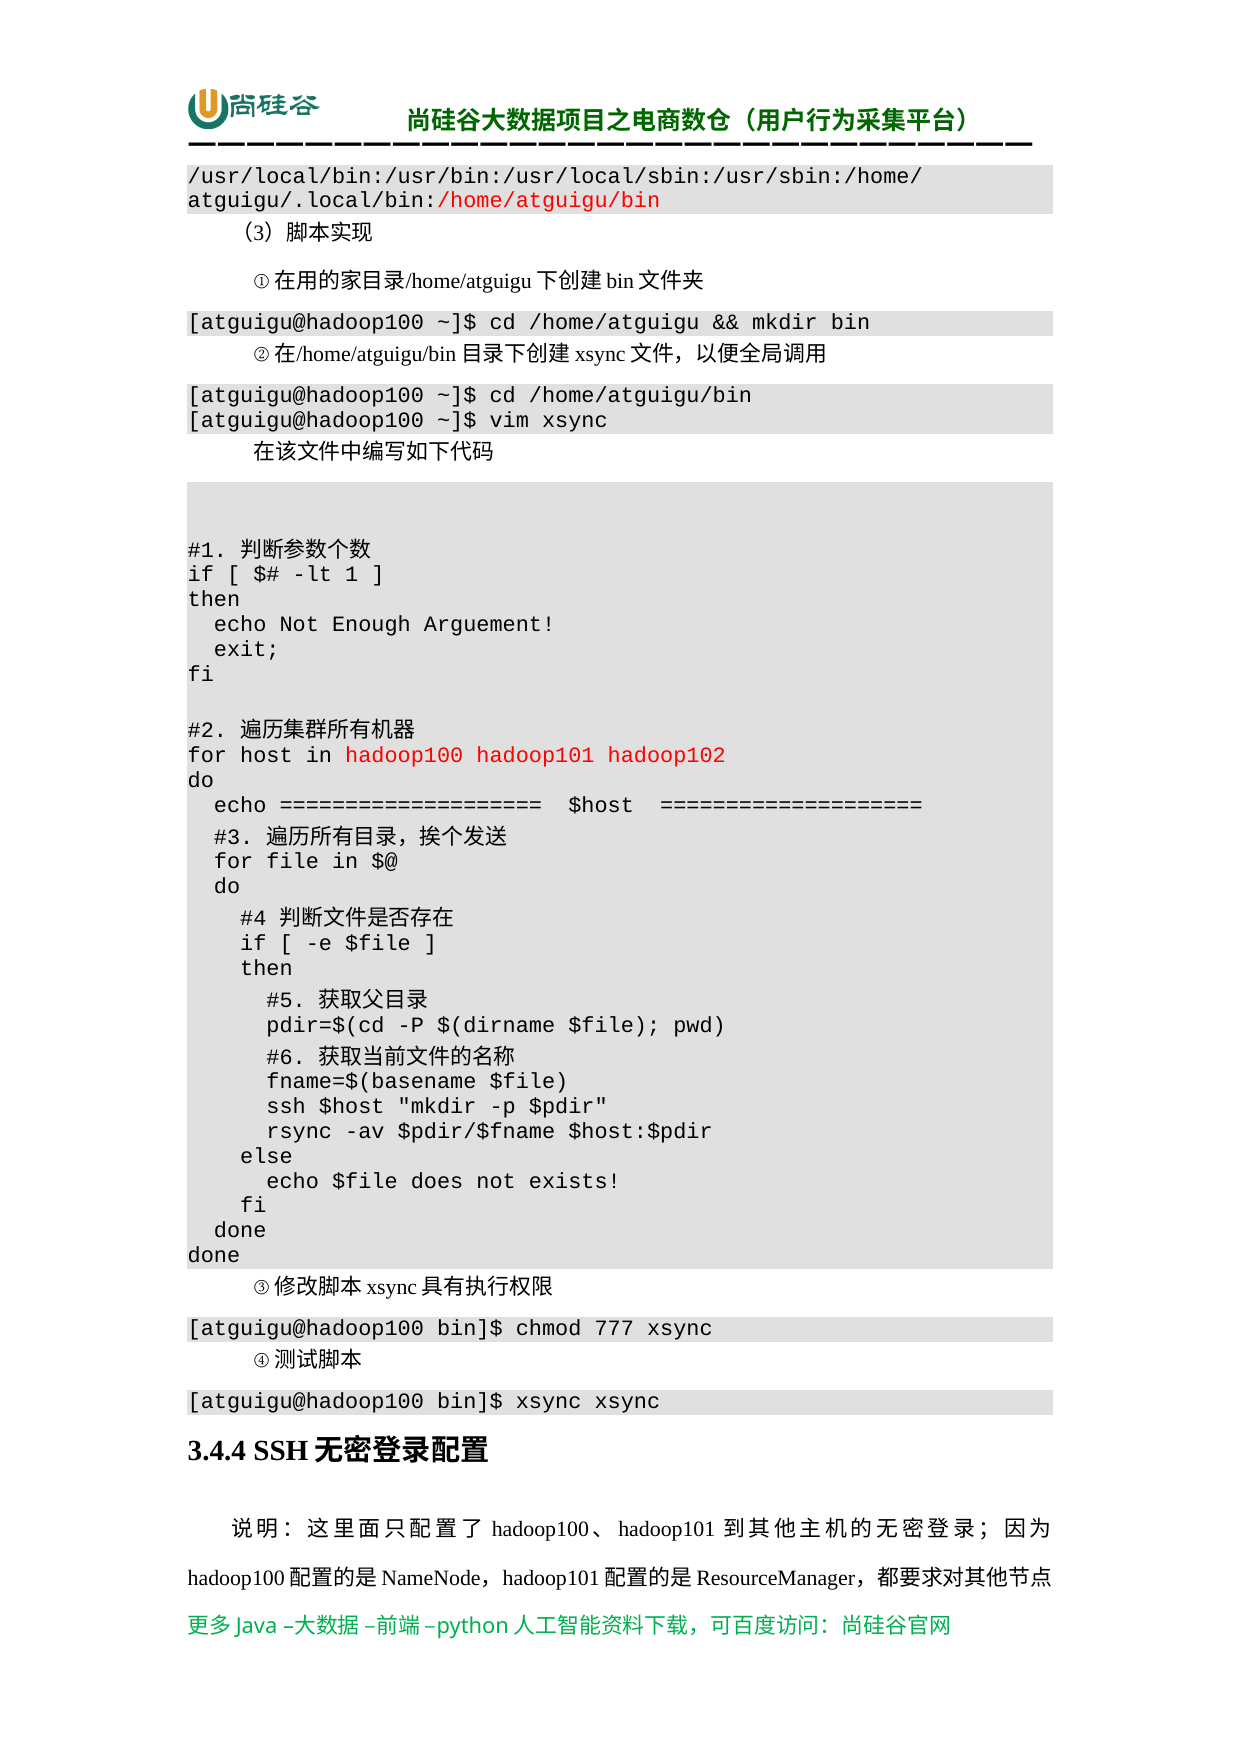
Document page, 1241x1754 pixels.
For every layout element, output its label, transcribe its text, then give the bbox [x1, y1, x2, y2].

text ②在/home/atguigu/bin目录下创建xsync文件，以便全局调用 [209, 336, 1053, 368]
text [atguigu@hadoop100 ~]$ cd /home/atguigu && mkdir bin [187, 311, 1053, 336]
text [atguigu@hadoop100 ~]$ vim xsync [187, 409, 1053, 434]
text fi [187, 1194, 1053, 1219]
text do [187, 876, 1053, 900]
text （3）脚本实现 [187, 214, 1053, 247]
text ④测试脚本 [209, 1342, 1053, 1374]
text [atguigu@hadoop100 bin]$ chmod 777 xsync [187, 1317, 1053, 1342]
text /usr/local/bin:/usr/bin:/usr/local/sbin:/usr/sbin:/home/atguigu/.local/bin:/home/atguigu/bin [187, 165, 1053, 214]
text for file in $@ [187, 851, 1053, 876]
text echo Not Enough Arguement! [187, 613, 1053, 638]
text [atguigu@hadoop100 ~]$ cd /home/atguigu/bin [187, 384, 1053, 409]
text then [187, 588, 1053, 613]
subtitle 3.4.4 SSH无密登录配置 [187, 1415, 1053, 1480]
text [atguigu@hadoop100 bin]$ xsync xsync [187, 1390, 1053, 1415]
text rsync -av $pdir/$fname $host:$pdir [187, 1120, 1053, 1145]
text fi [187, 663, 1053, 688]
text #5. 获取父目录 [187, 982, 1053, 1014]
text fname=$(basename $file) [187, 1071, 1053, 1095]
text #2. 遍历集群所有机器 [187, 712, 1053, 744]
text then [187, 957, 1053, 982]
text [187, 1511, 1053, 1592]
text if [ -e $file ] [187, 932, 1053, 957]
text echo ==================== $host ==================== [187, 794, 1053, 819]
text do [187, 769, 1053, 794]
text else [187, 1145, 1053, 1170]
text 在该文件中编写如下代码 [209, 434, 1053, 466]
text #6. 获取当前文件的名称 [187, 1039, 1053, 1071]
text ssh $host "mkdir -p $pdir" [187, 1095, 1053, 1120]
text ③修改脚本xsync具有执行权限 [209, 1269, 1053, 1301]
text done [187, 1219, 1053, 1244]
text #1. 判断参数个数 [187, 532, 1053, 564]
text #4 判断文件是否存在 [187, 900, 1053, 932]
text echo $file does not exists! [187, 1170, 1053, 1194]
text if [ $# -lt 1 ] [187, 564, 1053, 588]
text pdir=$(cd -P $(dirname $file); pwd) [187, 1014, 1053, 1039]
text for host in hadoop100 hadoop101 hadoop102 [187, 744, 1053, 769]
text #3. 遍历所有目录，挨个发送 [187, 819, 1053, 851]
text done [187, 1244, 1053, 1269]
text exit; [187, 638, 1053, 663]
text ①在用的家目录/home/atguigu下创建bin文件夹 [209, 263, 1053, 295]
